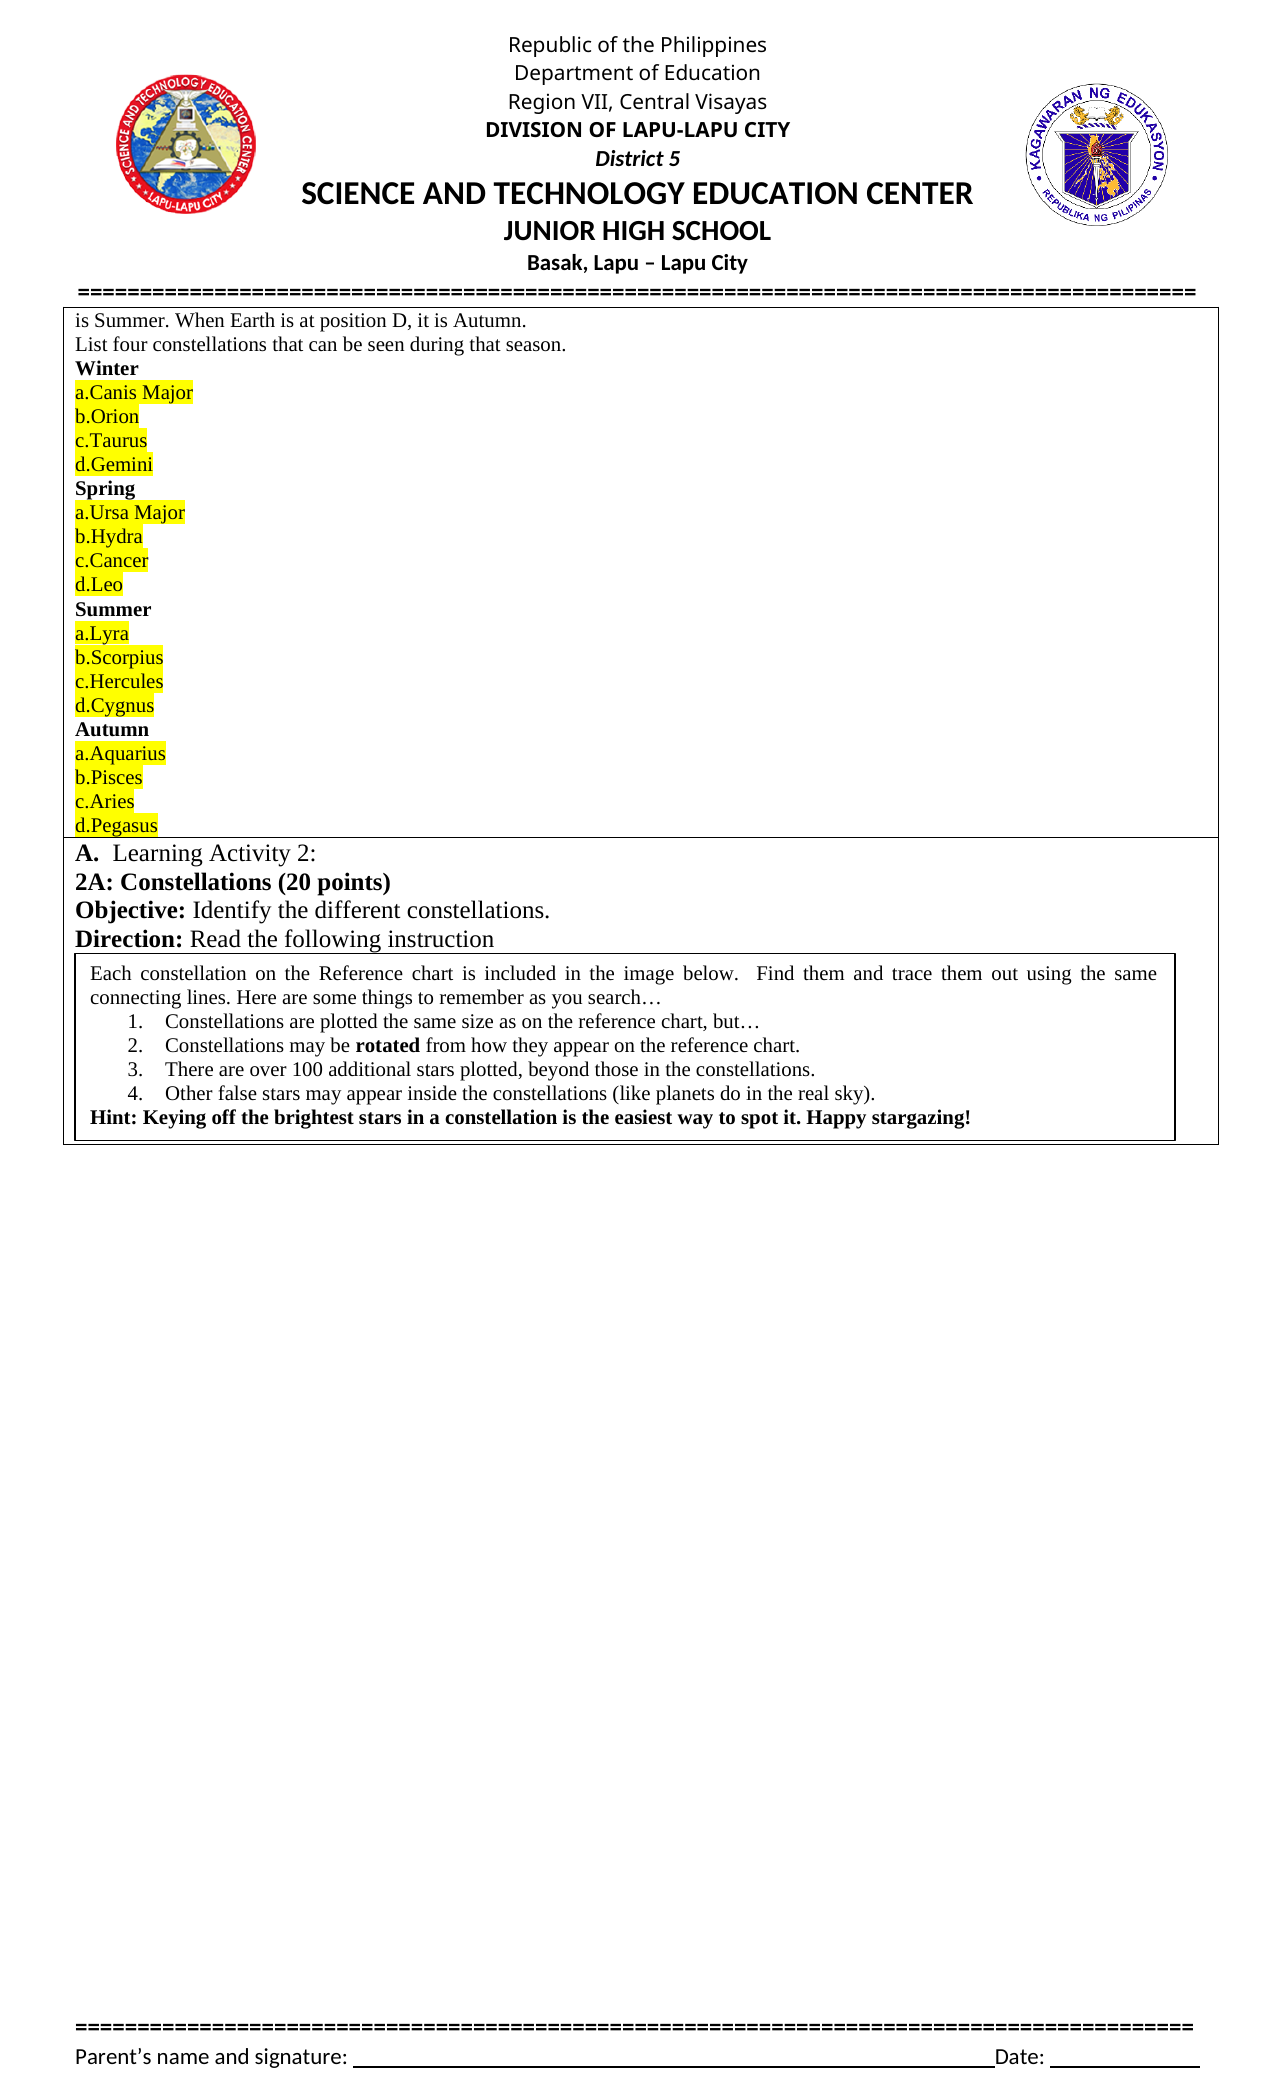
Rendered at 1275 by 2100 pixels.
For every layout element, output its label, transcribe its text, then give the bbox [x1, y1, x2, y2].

picture [109, 67, 260, 220]
picture [1021, 79, 1172, 230]
table_cell Learning Activity 2: 2A: Constellations (20 points) Objective: Identify the different constellations. Direction: Read the following instruction [64, 838, 1218, 1144]
